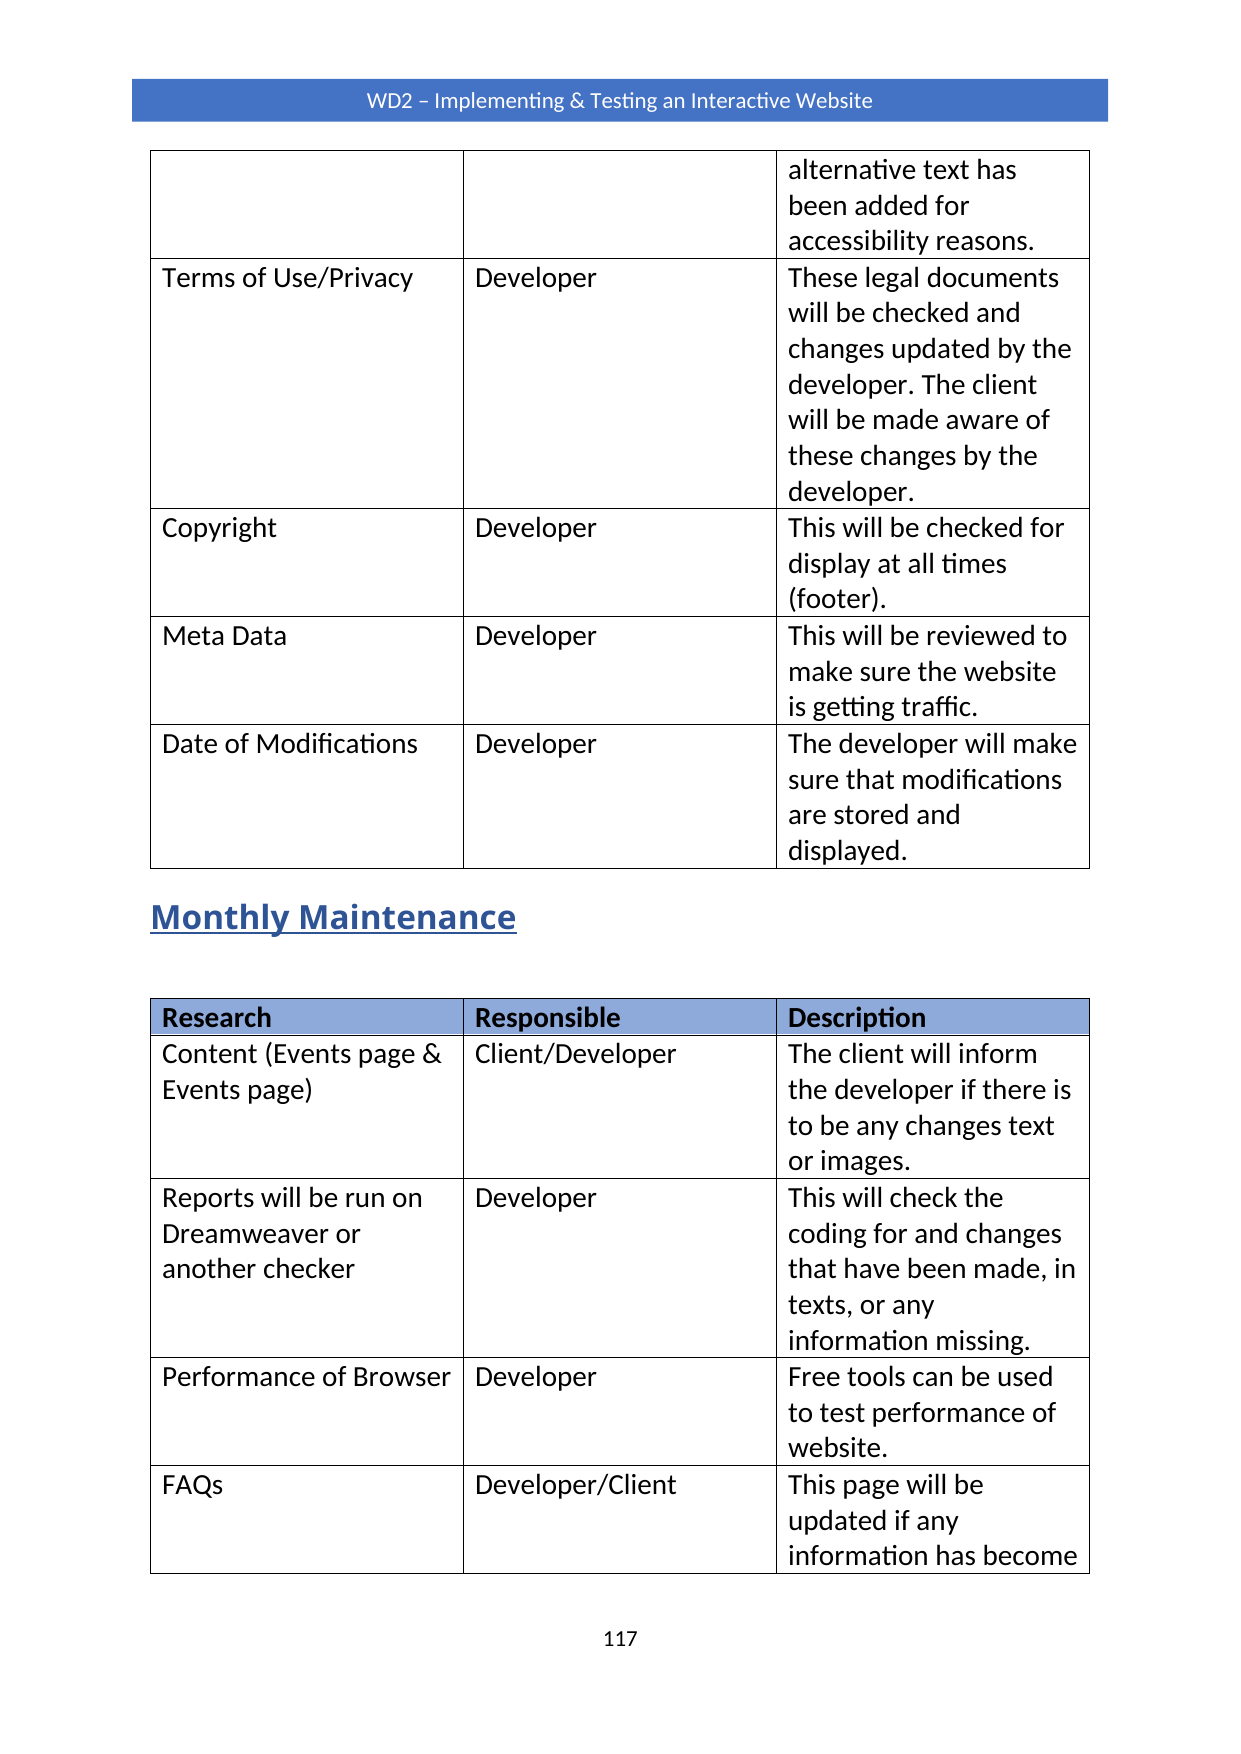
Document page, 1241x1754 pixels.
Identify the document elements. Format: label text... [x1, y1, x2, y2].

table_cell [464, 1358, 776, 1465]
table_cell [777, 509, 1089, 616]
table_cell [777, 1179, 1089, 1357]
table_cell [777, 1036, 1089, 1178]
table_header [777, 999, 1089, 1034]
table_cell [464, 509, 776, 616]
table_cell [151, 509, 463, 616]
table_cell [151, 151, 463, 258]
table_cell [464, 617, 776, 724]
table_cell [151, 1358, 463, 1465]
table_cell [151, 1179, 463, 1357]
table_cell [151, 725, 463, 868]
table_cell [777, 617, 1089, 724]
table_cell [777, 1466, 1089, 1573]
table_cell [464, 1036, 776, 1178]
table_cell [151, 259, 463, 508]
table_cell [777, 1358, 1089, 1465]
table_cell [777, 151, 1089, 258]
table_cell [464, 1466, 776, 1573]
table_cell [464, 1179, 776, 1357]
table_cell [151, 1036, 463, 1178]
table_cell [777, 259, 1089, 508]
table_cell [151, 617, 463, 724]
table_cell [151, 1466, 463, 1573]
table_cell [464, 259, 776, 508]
subtitle Monthly Maintenance [150, 894, 1090, 939]
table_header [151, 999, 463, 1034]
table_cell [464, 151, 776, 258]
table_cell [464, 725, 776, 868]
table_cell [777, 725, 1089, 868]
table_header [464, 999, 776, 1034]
